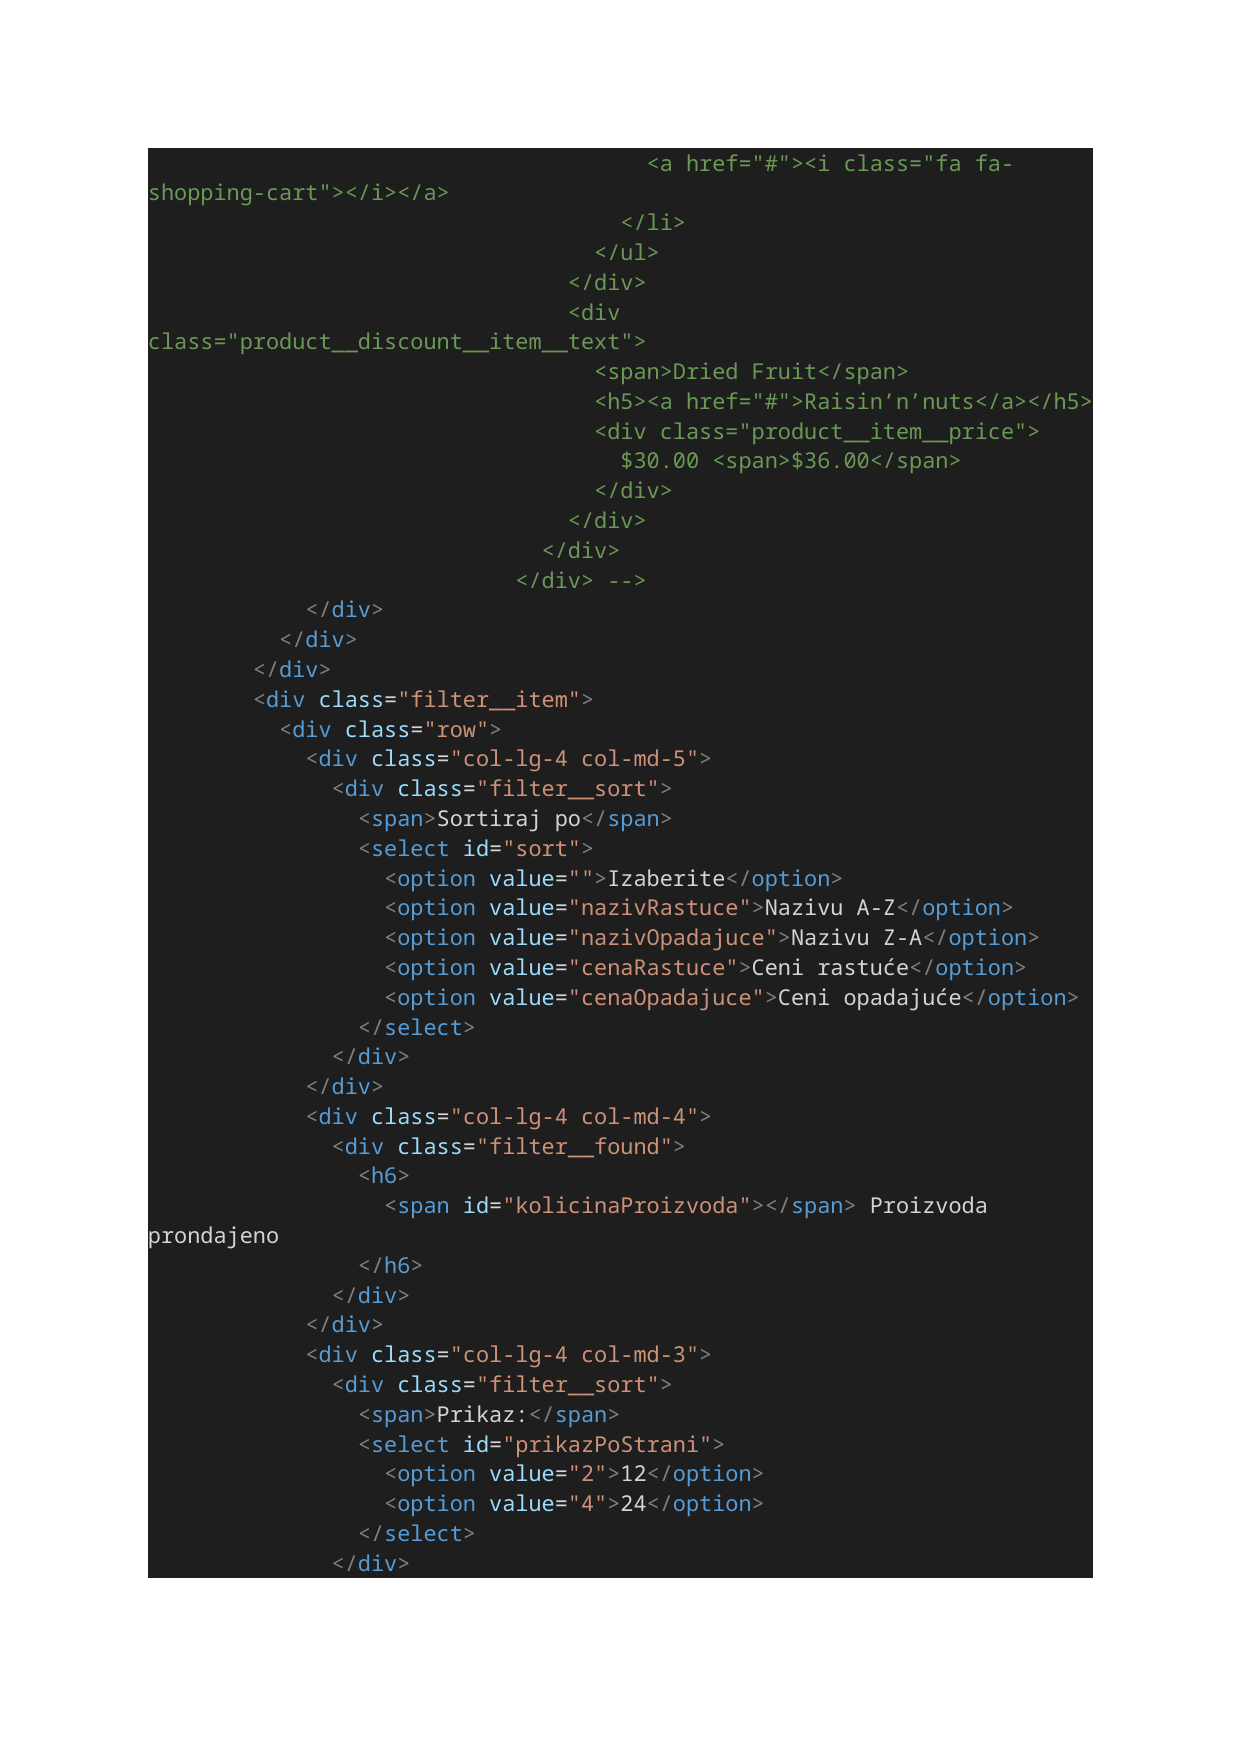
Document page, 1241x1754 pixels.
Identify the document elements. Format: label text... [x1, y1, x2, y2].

text </div> [148, 1280, 1093, 1309]
text </div> [148, 505, 1093, 535]
text <div class="filter__found"> [148, 1131, 1093, 1161]
text </div> [148, 594, 1093, 624]
text <option value="4">24</option> [148, 1488, 1093, 1518]
text </div> [148, 654, 1093, 684]
text <div class="product__item__price"> [148, 416, 1093, 446]
text </div> [148, 475, 1093, 505]
text <div class="filter__item"> [148, 684, 1093, 714]
text </div> [148, 1041, 1093, 1071]
text </div> [148, 1548, 1093, 1578]
text <div class="row"> [148, 714, 1093, 743]
text <div class="col-lg-4 col-md-4"> [148, 1101, 1093, 1131]
text </ul> [148, 237, 1093, 267]
text <div class="filter__sort"> [148, 773, 1093, 803]
text </div> [148, 535, 1093, 565]
text <select id="sort"> [148, 833, 1093, 863]
text $30.00 <span>$36.00</span> [148, 446, 1093, 475]
text </li> [148, 207, 1093, 237]
text <option value="nazivOpadajuce">Nazivu Z-A</option> [148, 922, 1093, 952]
text <div class="col-lg-4 col-md-3"> [148, 1339, 1093, 1369]
text <a href="#"><i class="fa fa-shopping-cart"></i></a> [148, 148, 1093, 207]
text <span id="kolicinaProizvoda"></span> Proizvoda prondajeno [148, 1190, 1093, 1250]
text <option value="nazivRastuce">Nazivu A-Z</option> [148, 892, 1093, 922]
text <span>Dried Fruit</span> [148, 356, 1093, 386]
text </div> --> [148, 565, 1093, 594]
text <select id="prikazPoStrani"> [148, 1429, 1093, 1458]
text </div> [148, 1071, 1093, 1101]
text <span>Sortiraj po</span> [148, 803, 1093, 833]
text <div class="filter__sort"> [148, 1369, 1093, 1399]
text <option value="">Izaberite</option> [148, 863, 1093, 892]
text <span>Prikaz:</span> [148, 1399, 1093, 1429]
text <div class="product__discount__item__text"> [148, 297, 1093, 356]
text </h6> [148, 1250, 1093, 1280]
text </div> [148, 624, 1093, 654]
text <h6> [148, 1161, 1093, 1190]
text <div class="col-lg-4 col-md-5"> [148, 743, 1093, 773]
text </select> [148, 1012, 1093, 1041]
text <option value="cenaRastuce">Ceni rastuće</option> [148, 952, 1093, 982]
text </div> [148, 1309, 1093, 1339]
text <option value="2">12</option> [148, 1458, 1093, 1488]
text <h5><a href="#">Raisin’n’nuts</a></h5> [148, 386, 1093, 416]
text <option value="cenaOpadajuce">Ceni opadajuće</option> [148, 982, 1093, 1012]
text </div> [148, 267, 1093, 297]
text </select> [148, 1518, 1093, 1548]
